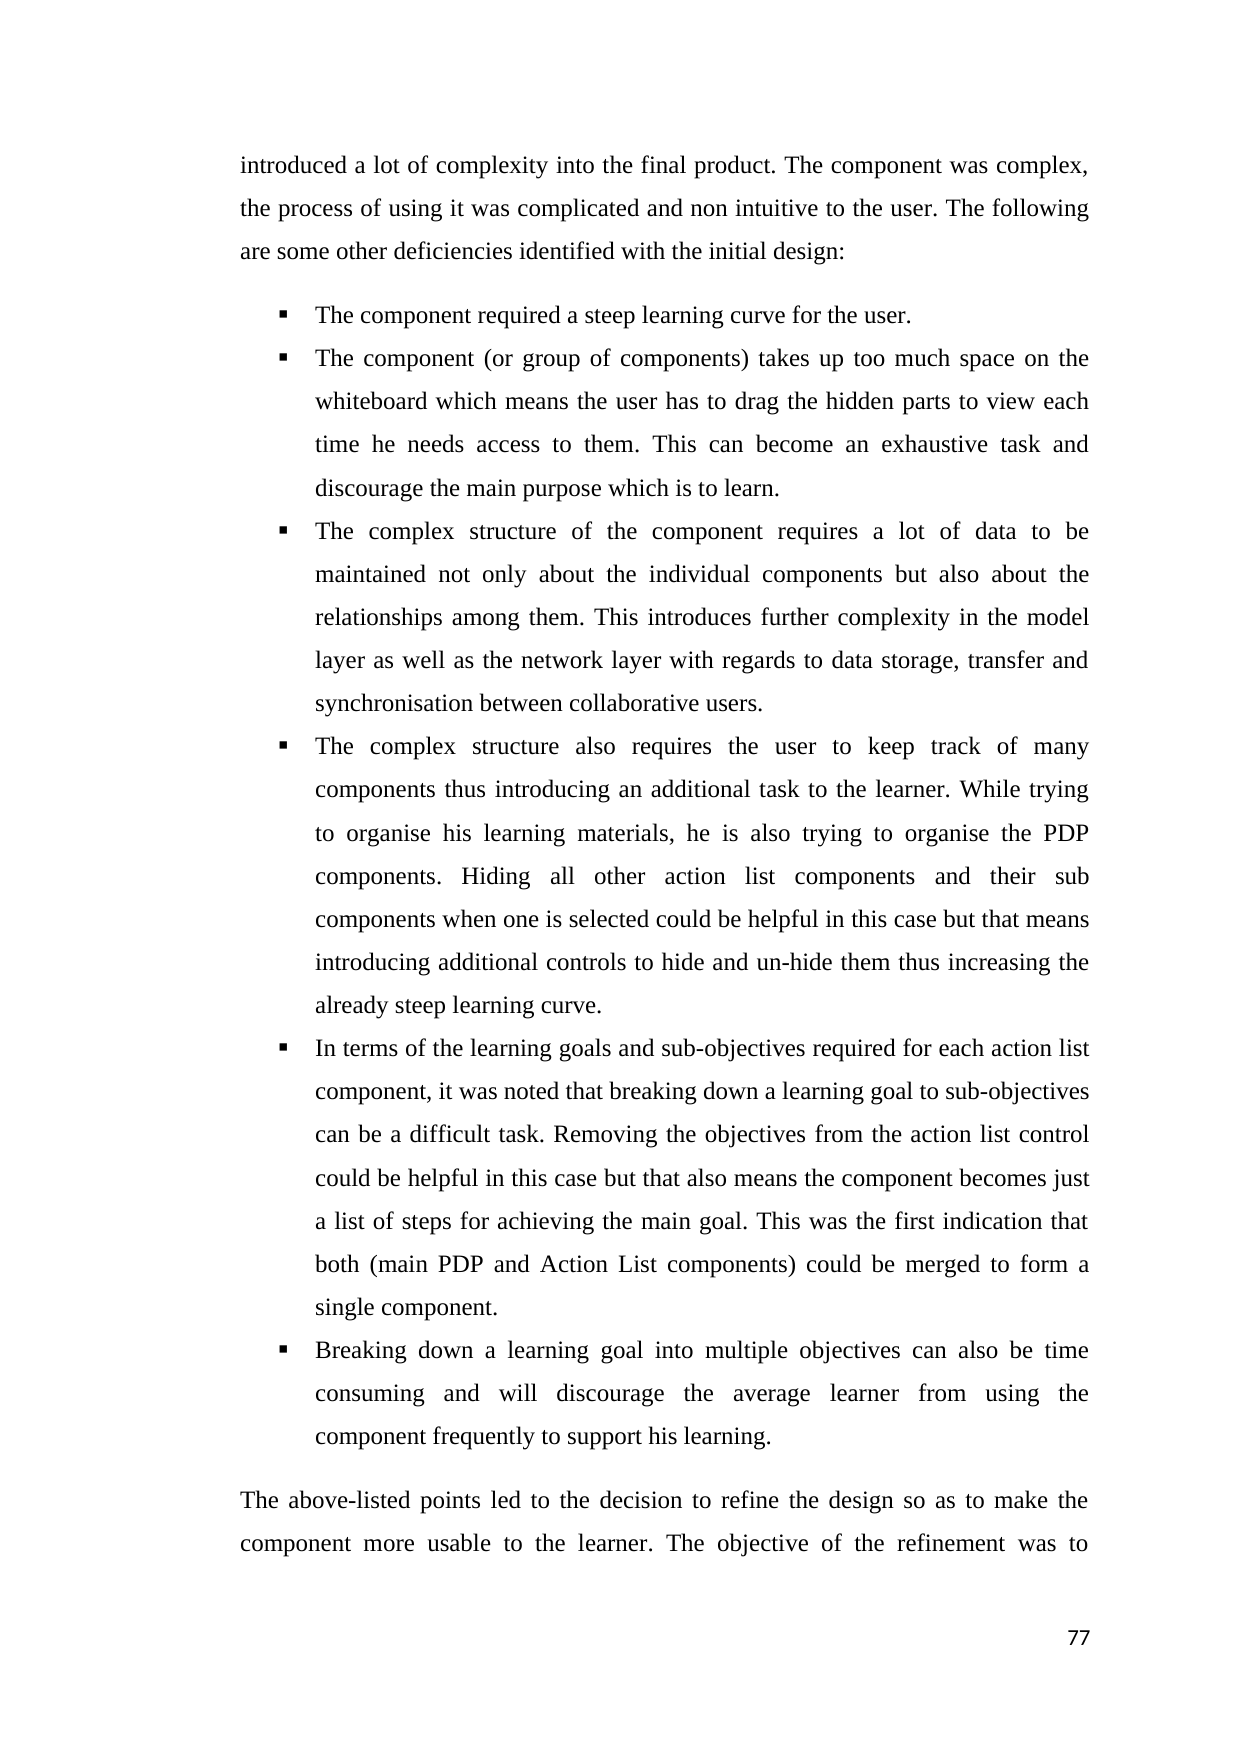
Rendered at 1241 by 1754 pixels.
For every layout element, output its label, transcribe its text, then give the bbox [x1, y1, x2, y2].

list In terms of the learning goals and sub-objectives required for each action list component, it was noted that breaking down a learning goal to sub-objectives can be a difficult task. Removing the objectives from the action list control could be helpful in this case but that also means the component becomes just a list of steps for achieving the main goal. This was the first indication that both (main PDP and Action List components) could be merged to form a single component. [277, 1033, 1090, 1321]
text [240, 150, 1090, 265]
list The complex structure of the component requires a lot of data to be maintained not only about the individual components but also about the relationships among them. This introduces further complexity in the model layer as well as the network layer with regards to data storage, transfer and synchronisation between collaborative users. [277, 516, 1090, 717]
list Breaking down a learning goal into multiple objectives can also be time consuming and will discourage the average learner from using the component frequently to support his learning. [277, 1335, 1090, 1450]
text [240, 1485, 1090, 1557]
list The complex structure also requires the user to keep track of many components thus introducing an additional task to the learner. While trying to organise his learning materials, he is also trying to organise the PDP components. Hiding all other action list components and their sub components when one is selected could be helpful in this case but that means introducing additional controls to hide and un-hide them thus increasing the already steep learning curve. [277, 731, 1090, 1019]
list The component (or group of components) takes up too much space on the whiteboard which means the user has to drag the hidden parts to view each time he needs access to them. This can become an exhaustive task and discourage the main purpose which is to learn. [277, 343, 1090, 501]
list The component required a steep learning curve for the user. [277, 300, 1090, 329]
